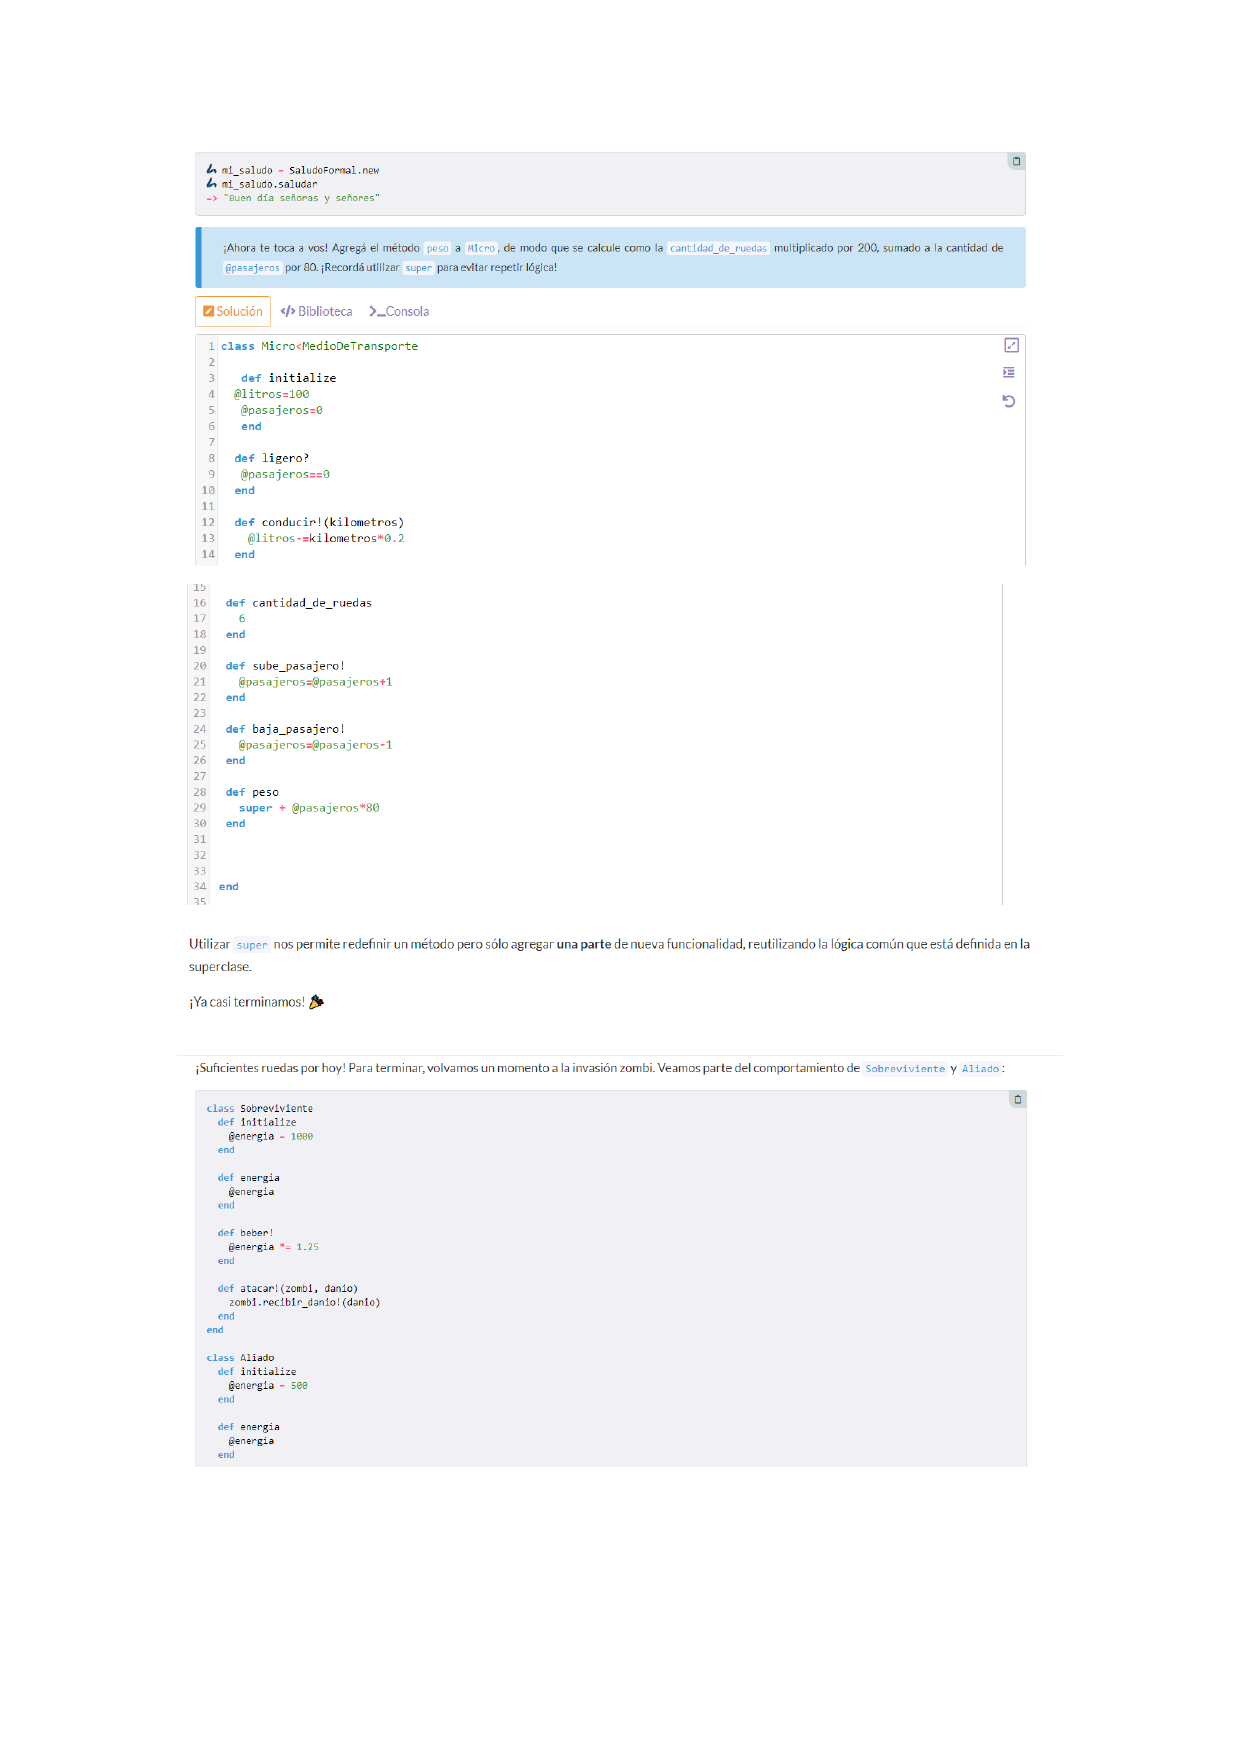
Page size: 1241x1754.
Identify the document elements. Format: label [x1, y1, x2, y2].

picture [177, 584, 1063, 905]
picture [177, 1053, 1063, 1467]
picture [177, 147, 1063, 566]
picture [177, 923, 1063, 1035]
